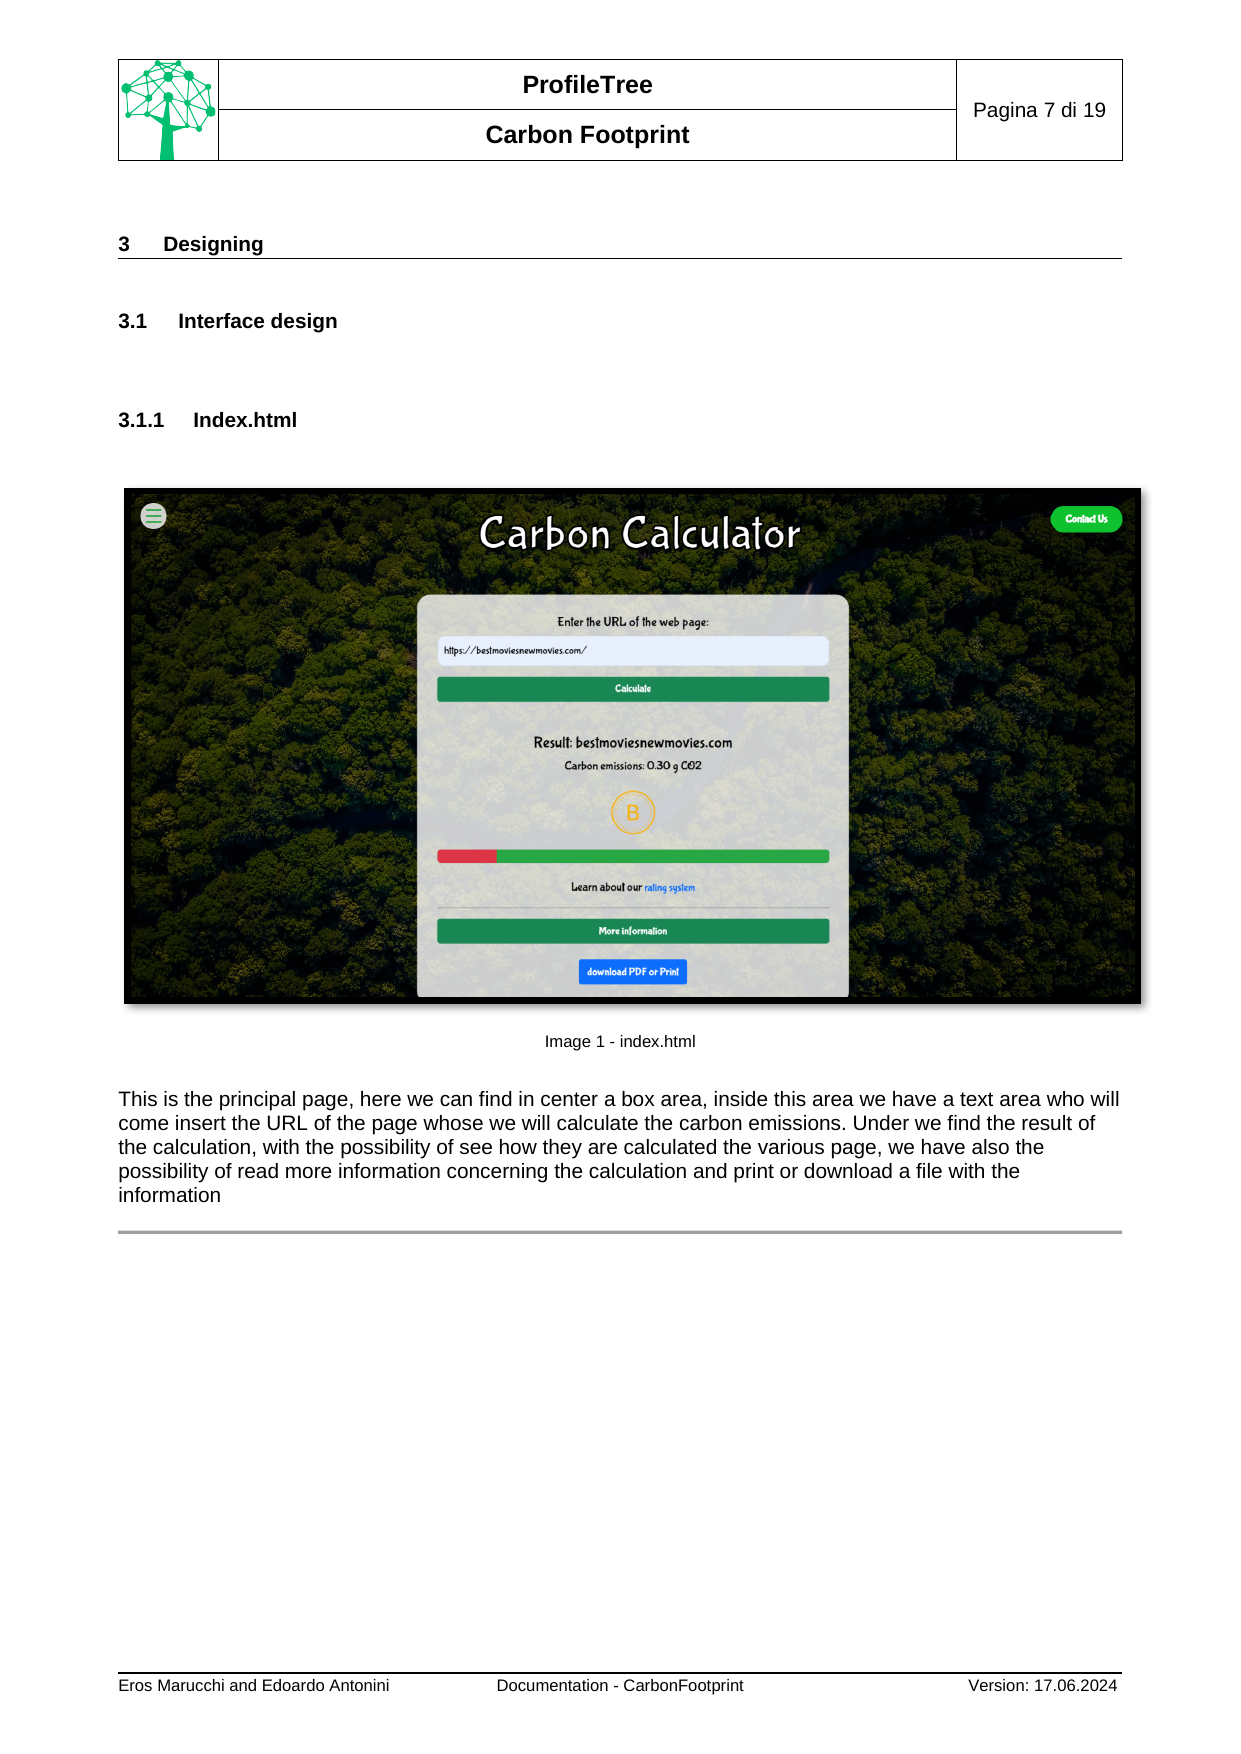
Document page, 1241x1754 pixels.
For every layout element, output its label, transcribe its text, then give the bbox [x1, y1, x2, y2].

subtitle Index.html [118, 408, 1122, 432]
picture [131, 494, 1135, 997]
subtitle Designing [118, 232, 1122, 258]
picture [121, 60, 216, 160]
text This is the principal page, here we can find in center a box area, inside this area we have a text area who will come insert the URL of the page whose we will calculate the carbon emissions. Under we find the result of the calculation, with the possibility of see how they are calculated the various page, we have also the possibility of read more information concerning the calculation and print or download a file with the information [118, 1063, 1122, 1207]
text Image 1 - index.html [118, 1031, 1122, 1051]
subtitle Interface design [118, 309, 1122, 333]
